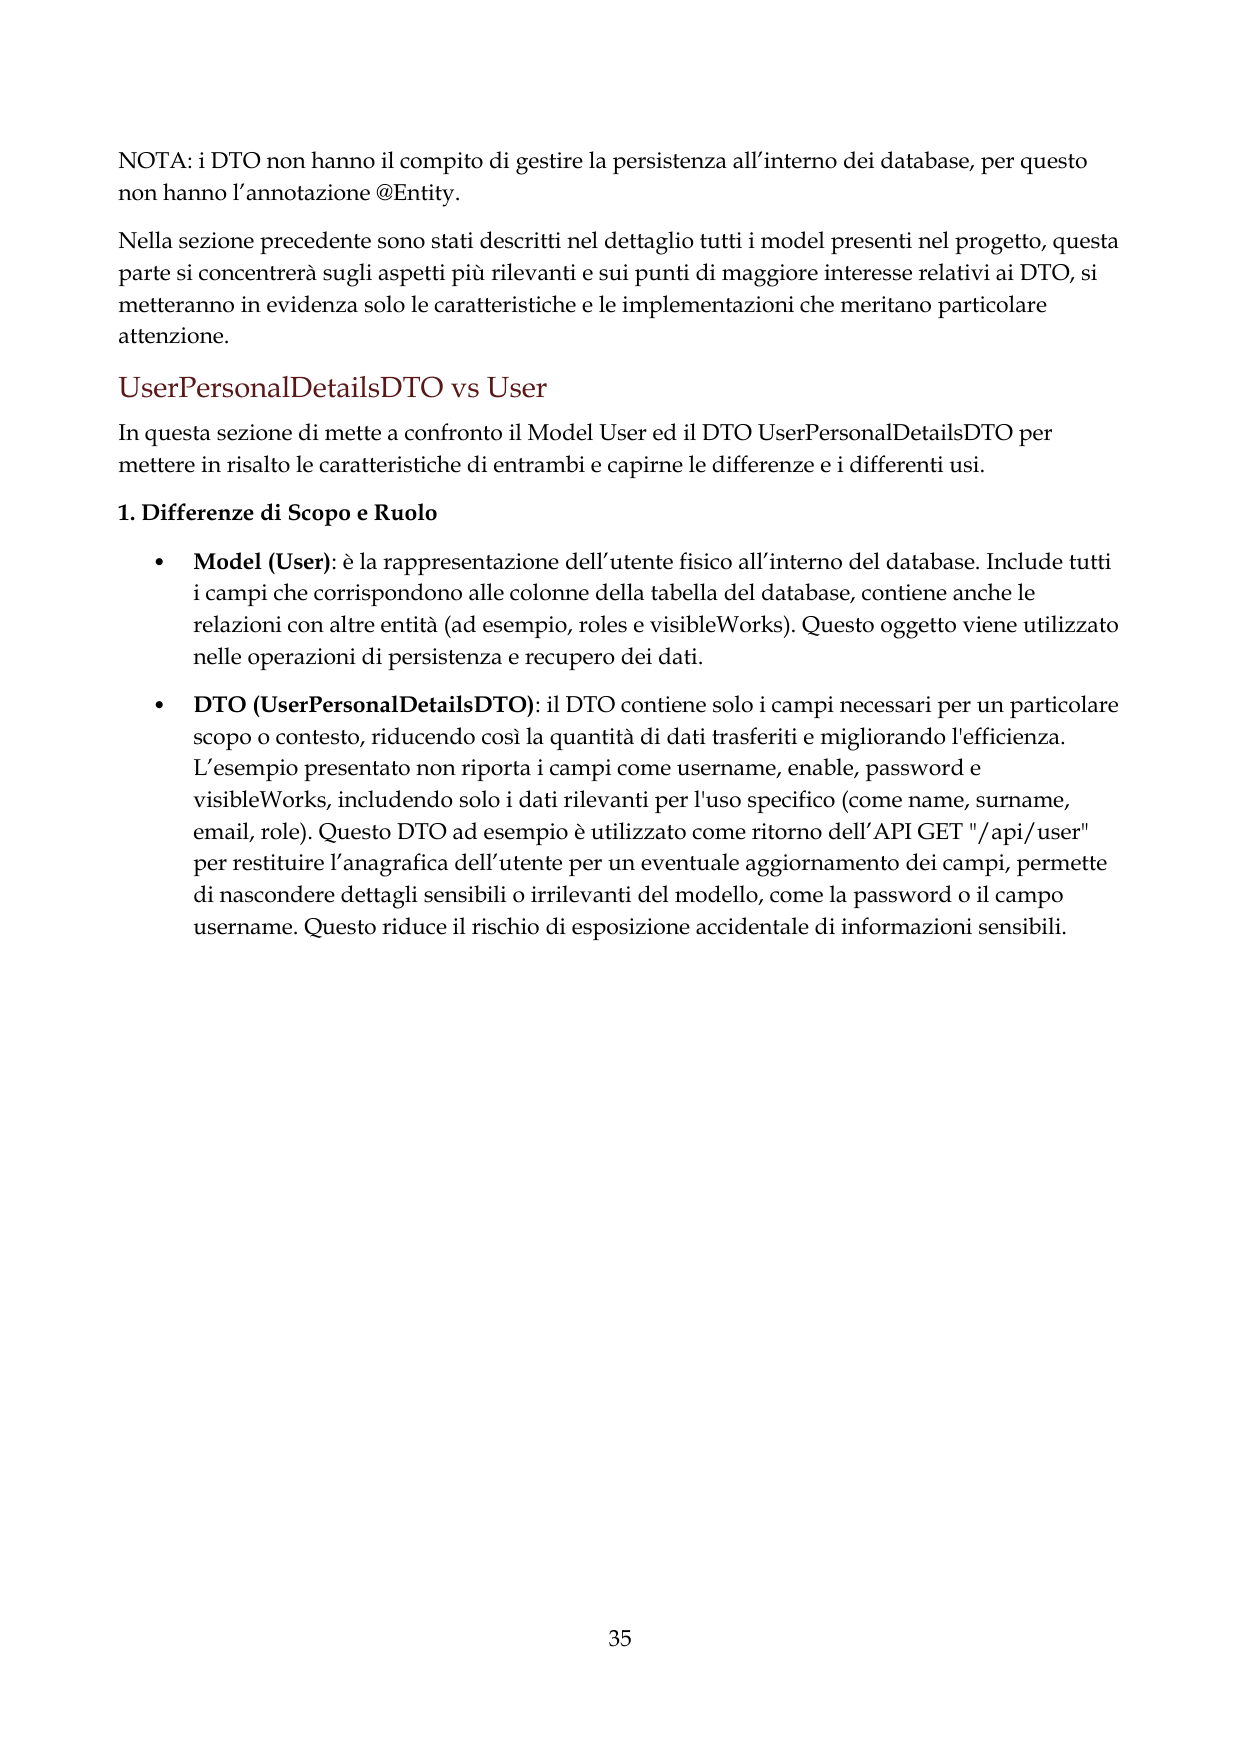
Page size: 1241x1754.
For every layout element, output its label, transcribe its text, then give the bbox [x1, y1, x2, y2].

list Model (User): è la rappresentazione dell’utente fisico all’interno del database. Include tutti i campi che corrispondono alle colonne della tabella del database, contiene anche le relazioni con altre entità (ad esempio, roles e visibleWorks). Questo oggetto viene utilizzato nelle operazioni di persistenza e recupero dei dati. [156, 548, 1122, 671]
subtitle UserPersonalDetailsDTO vs User [118, 371, 1122, 406]
list DTO (UserPersonalDetailsDTO): il DTO contiene solo i campi necessari per un particolare scopo o contesto, riducendo così la quantità di dati trasferiti e migliorando l'efficienza. L’esempio presentato non riporta i campi come username, enable, password e visibleWorks, includendo solo i dati rilevanti per l'uso specifico (come name, surname, email, role). Questo DTO ad esempio è utilizzato come ritorno dell’API GET "/api/user" per restituire l’anagrafica dell’utente per un eventuale aggiornamento dei campi, permette di nascondere dettagli sensibili o irrilevanti del modello, come la password o il campo username. Questo riduce il rischio di esposizione accidentale di informazioni sensibili. [156, 691, 1122, 941]
text In questa sezione di mette a confronto il Model User ed il DTO UserPersonalDetailsDTO per mettere in risalto le caratteristiche di entrambi e capirne le differenze e i differenti usi. [118, 420, 1122, 479]
text Nella sezione precedente sono stati descritti nel dettaglio tutti i model presenti nel progetto, questa parte si concentrerà sugli aspetti più rilevanti e sui punti di maggiore interesse relativi ai DTO, si metteranno in evidenza solo le caratteristiche e le implementazioni che meritano particolare attenzione. [118, 228, 1122, 350]
text NOTA: i DTO non hanno il compito di gestire la persistenza all’interno dei database, per questo non hanno l’annotazione @Entity. [118, 148, 1122, 207]
text 1. Differenze di Scopo e Ruolo [118, 500, 1122, 527]
